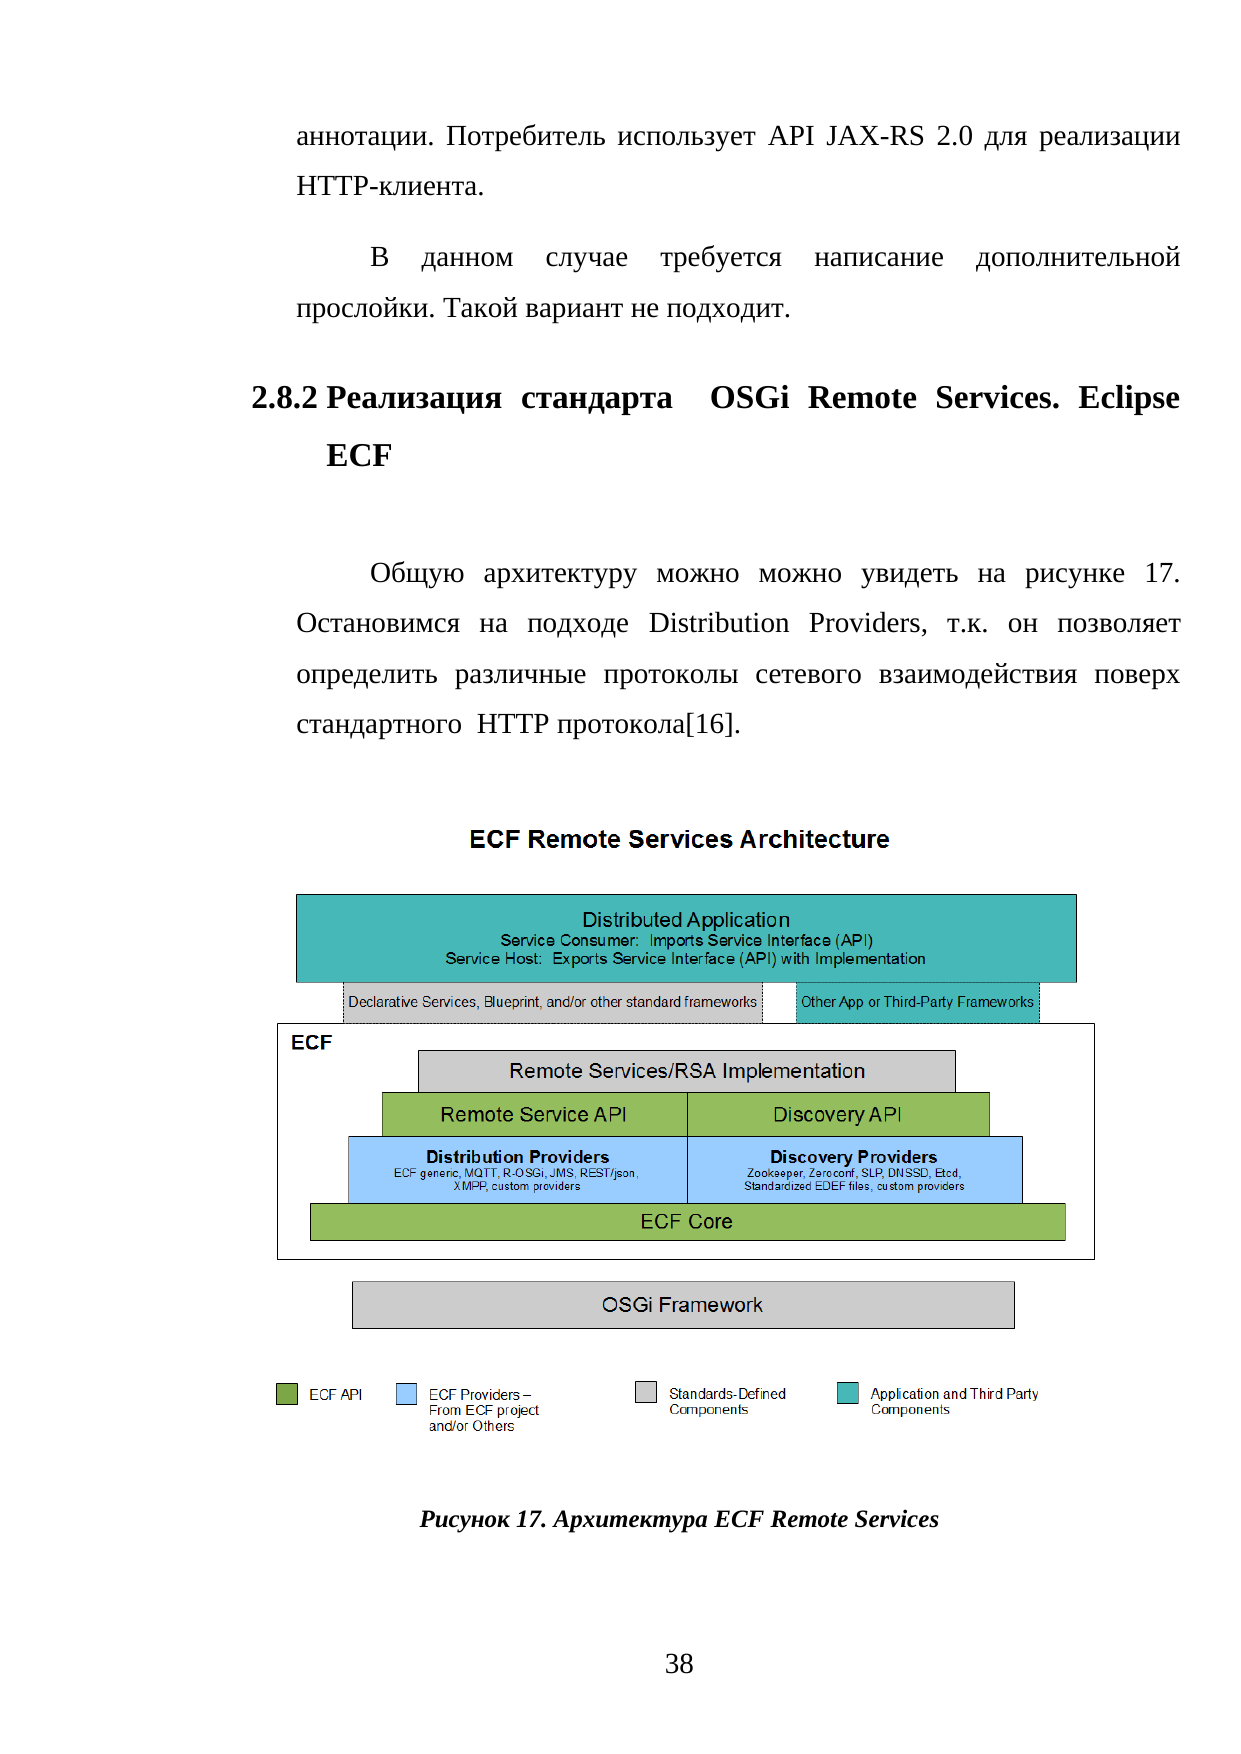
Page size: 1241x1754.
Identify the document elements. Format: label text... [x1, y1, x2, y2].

text Общую архитектуру можно можно увидеть на рисунке 17. Остановимся на подходе Distribution Providers, т.к. он позволяет определить различные протоколы сетевого взаимодействия поверх стандартного HTTP протокола[16]. [296, 555, 1181, 740]
subtitle Реализация стандарта OSGi Remote Services. Eclipse ECF [251, 378, 1181, 473]
text В данном случае требуется написание дополнительной прослойки. Такой вариант не подходит. [296, 239, 1181, 323]
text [296, 118, 1181, 202]
text Рисунок 17. Архитектура ECF Remote Services [177, 1504, 1181, 1533]
picture [217, 777, 1141, 1467]
